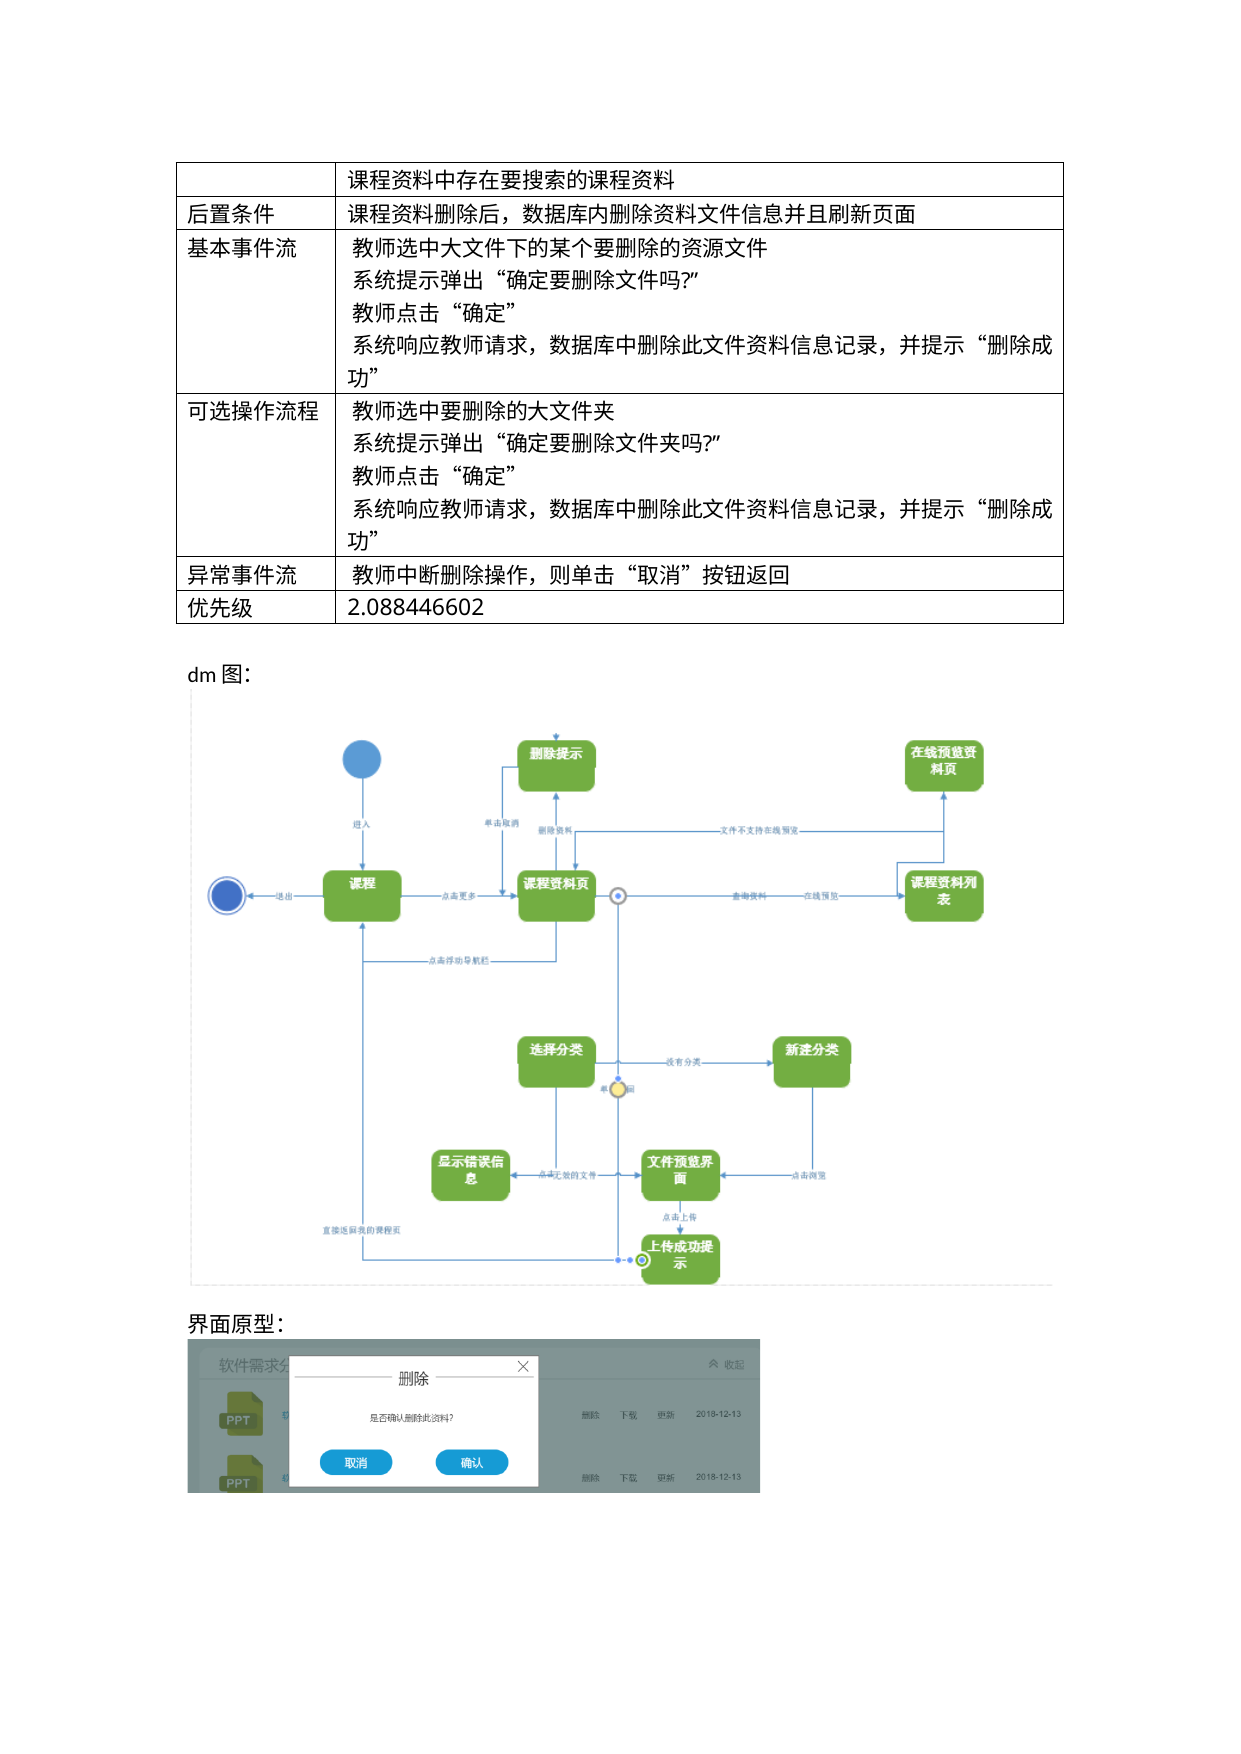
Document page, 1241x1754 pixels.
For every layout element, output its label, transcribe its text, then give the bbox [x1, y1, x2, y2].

picture [187, 1339, 761, 1493]
text 界面原型： [187, 1307, 1053, 1339]
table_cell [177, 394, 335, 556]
text dm图： [187, 657, 1053, 689]
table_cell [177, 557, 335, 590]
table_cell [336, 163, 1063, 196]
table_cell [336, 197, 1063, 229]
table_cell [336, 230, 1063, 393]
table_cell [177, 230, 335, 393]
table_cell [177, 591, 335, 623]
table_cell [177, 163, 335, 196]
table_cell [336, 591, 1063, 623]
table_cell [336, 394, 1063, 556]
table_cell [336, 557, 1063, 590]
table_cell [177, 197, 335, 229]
picture [187, 689, 1053, 1299]
